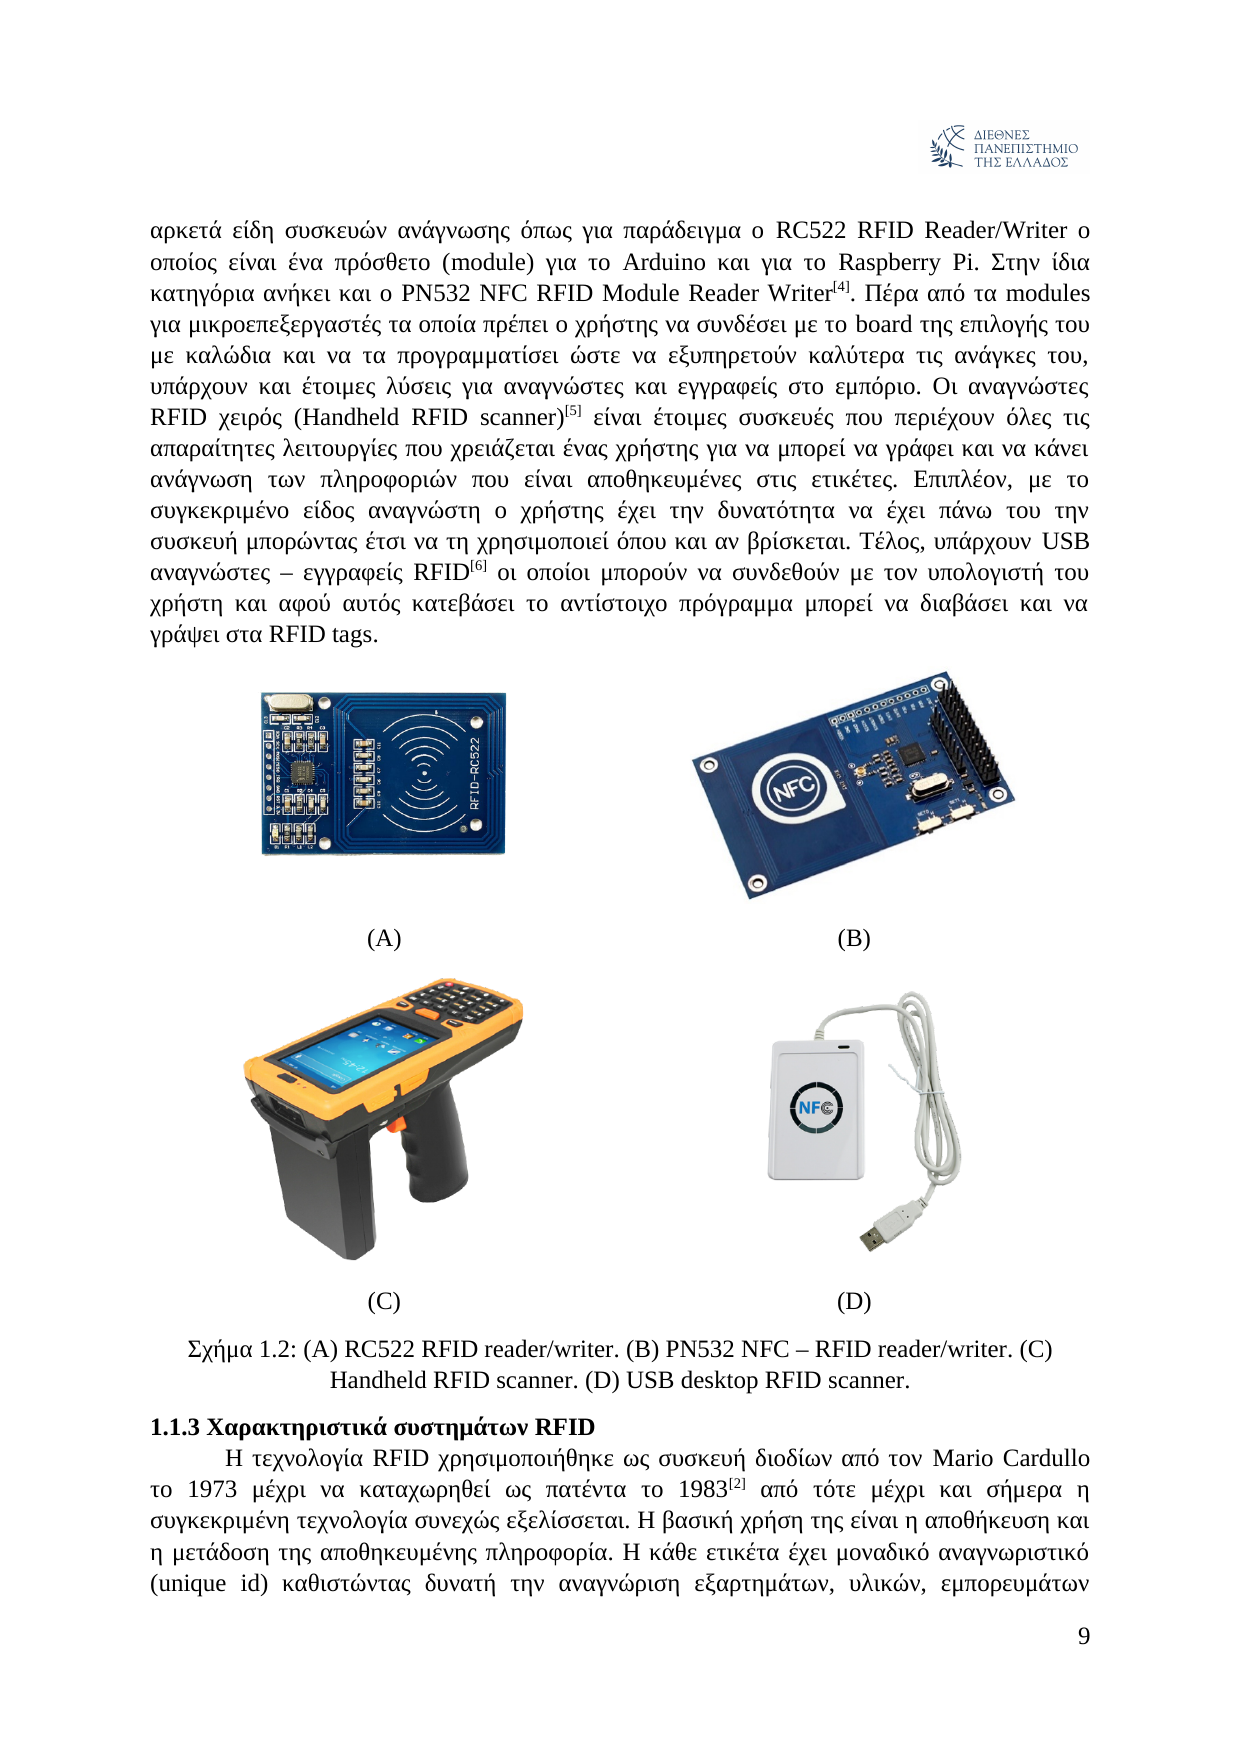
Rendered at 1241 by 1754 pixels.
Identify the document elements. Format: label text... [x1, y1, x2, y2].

table_header [618, 667, 1090, 923]
table_cell [150, 971, 618, 1286]
picture [246, 666, 522, 874]
table_cell (A) [150, 923, 618, 971]
picture [917, 120, 1091, 174]
table_header [150, 667, 618, 923]
text Σχήμα 1.2: (A) RC522 RFID reader/writer. (B) PN532 NFC – RFID reader/writer. (C) Handheld RFID scanner. (D) USB desktop RFID scanner. [150, 1334, 1090, 1393]
subtitle 1.1.3 Χαρακτηριστικά συστημάτων RFID [150, 1412, 1090, 1441]
picture [706, 970, 1003, 1267]
table_cell (C) [150, 1286, 618, 1334]
picture [237, 970, 531, 1265]
table_cell (B) [618, 923, 1090, 971]
picture [689, 666, 1019, 904]
table_cell (D) [618, 1286, 1090, 1334]
table_cell [618, 971, 1090, 1286]
